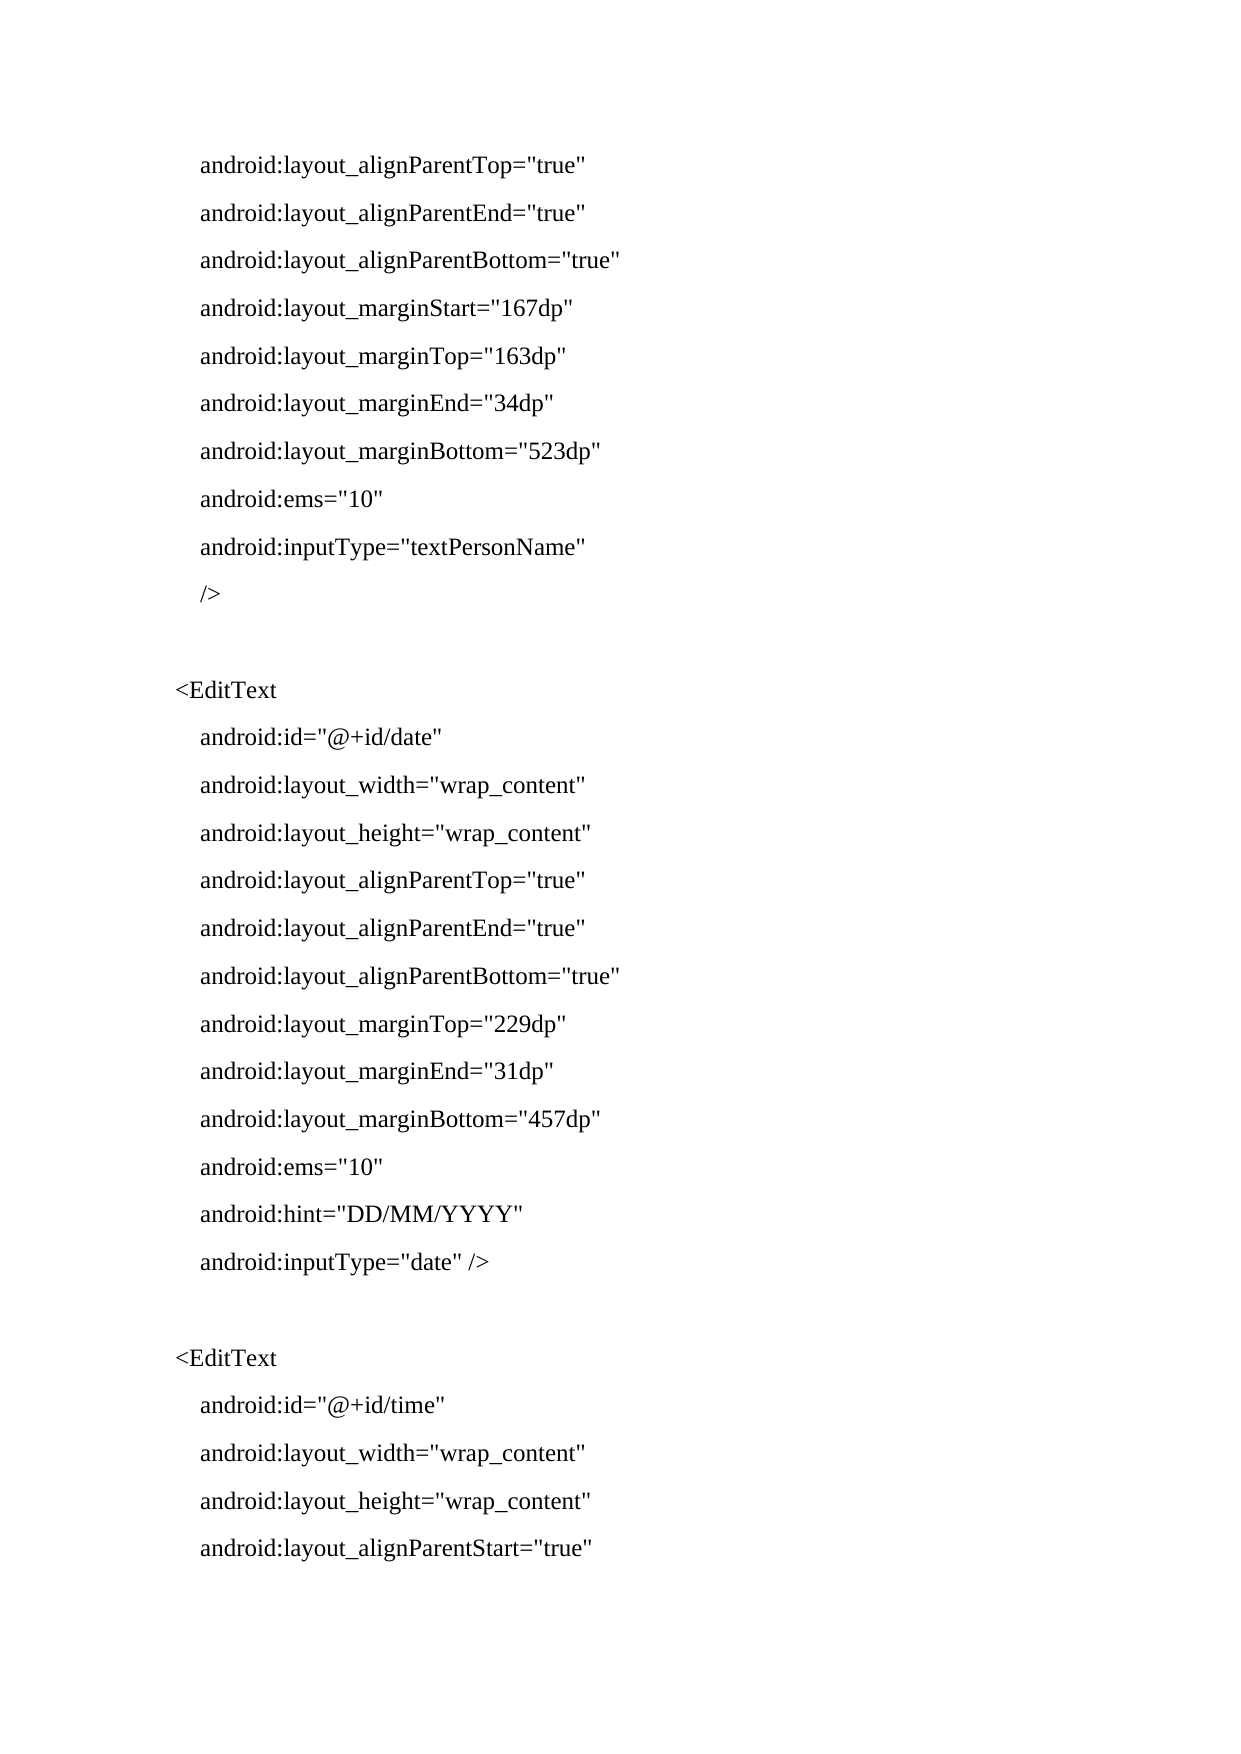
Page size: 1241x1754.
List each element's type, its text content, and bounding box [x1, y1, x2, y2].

text android:layout_alignParentTop="true" [150, 150, 1090, 179]
text <EditText [150, 675, 1090, 703]
text android:id="@+id/date" [150, 722, 1090, 751]
text android:inputType="date" /> [150, 1247, 1090, 1276]
text android:hint="DD/MM/YYYY" [150, 1199, 1090, 1228]
text android:layout_marginTop="229dp" [150, 1009, 1090, 1037]
text android:layout_marginEnd="31dp" [150, 1056, 1090, 1085]
text android:layout_alignParentBottom="true" [150, 245, 1090, 274]
text android:layout_marginBottom="523dp" [150, 436, 1090, 465]
text android:layout_marginTop="163dp" [150, 341, 1090, 369]
text android:layout_alignParentTop="true" [150, 866, 1090, 894]
text /> [150, 579, 1090, 608]
text android:layout_height="wrap_content" [150, 1486, 1090, 1514]
text <EditText [150, 1343, 1090, 1371]
text android:layout_marginBottom="457dp" [150, 1104, 1090, 1133]
text android:layout_width="wrap_content" [150, 1438, 1090, 1467]
text android:layout_width="wrap_content" [150, 770, 1090, 799]
text android:layout_alignParentEnd="true" [150, 198, 1090, 226]
text android:layout_alignParentBottom="true" [150, 961, 1090, 990]
text android:layout_height="wrap_content" [150, 818, 1090, 847]
text android:inputType="textPersonName" [150, 532, 1090, 560]
text android:layout_marginEnd="34dp" [150, 388, 1090, 417]
text android:layout_alignParentEnd="true" [150, 913, 1090, 942]
text android:layout_marginStart="167dp" [150, 293, 1090, 322]
text android:layout_alignParentStart="true" [150, 1533, 1090, 1562]
text android:ems="10" [150, 484, 1090, 513]
text android:id="@+id/time" [150, 1390, 1090, 1419]
text android:ems="10" [150, 1152, 1090, 1181]
